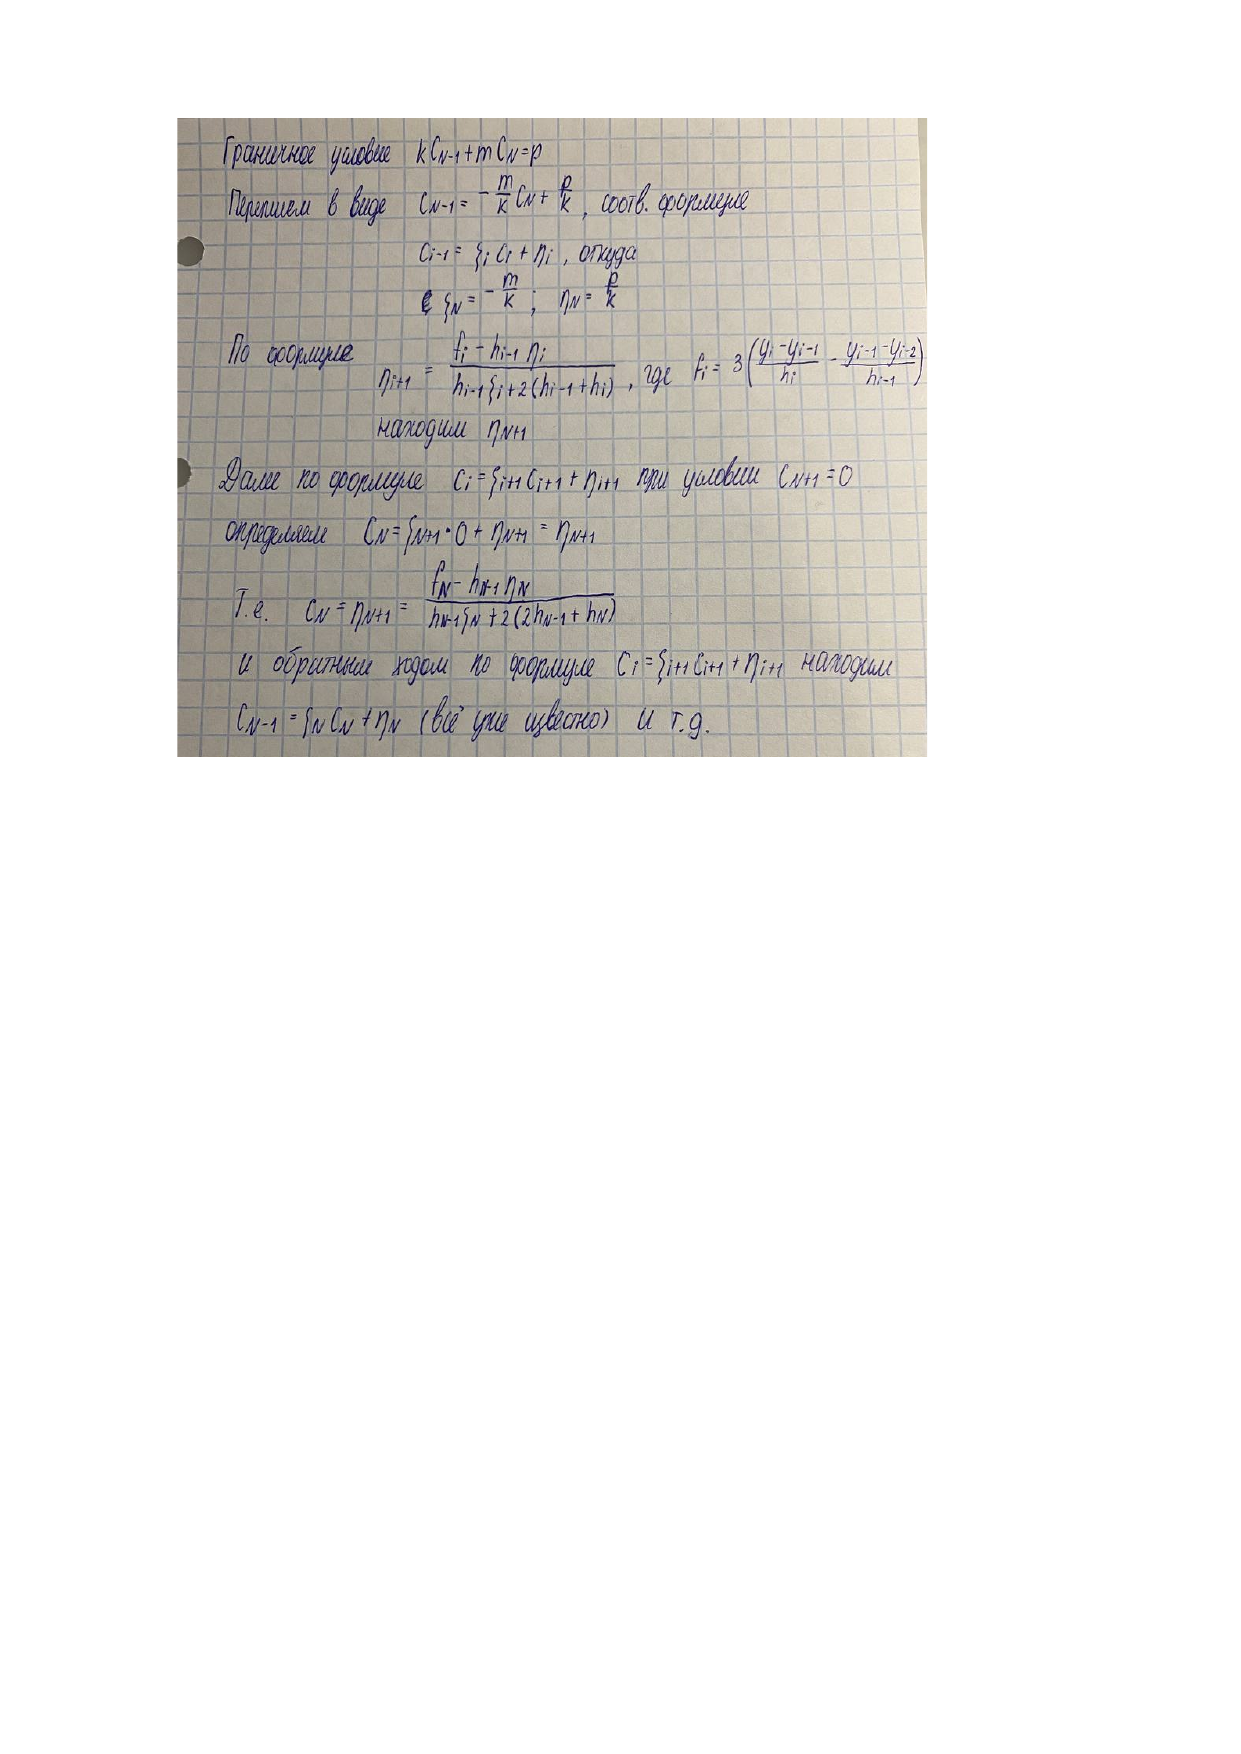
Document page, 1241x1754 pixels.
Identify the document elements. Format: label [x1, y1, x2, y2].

picture [177, 118, 928, 757]
